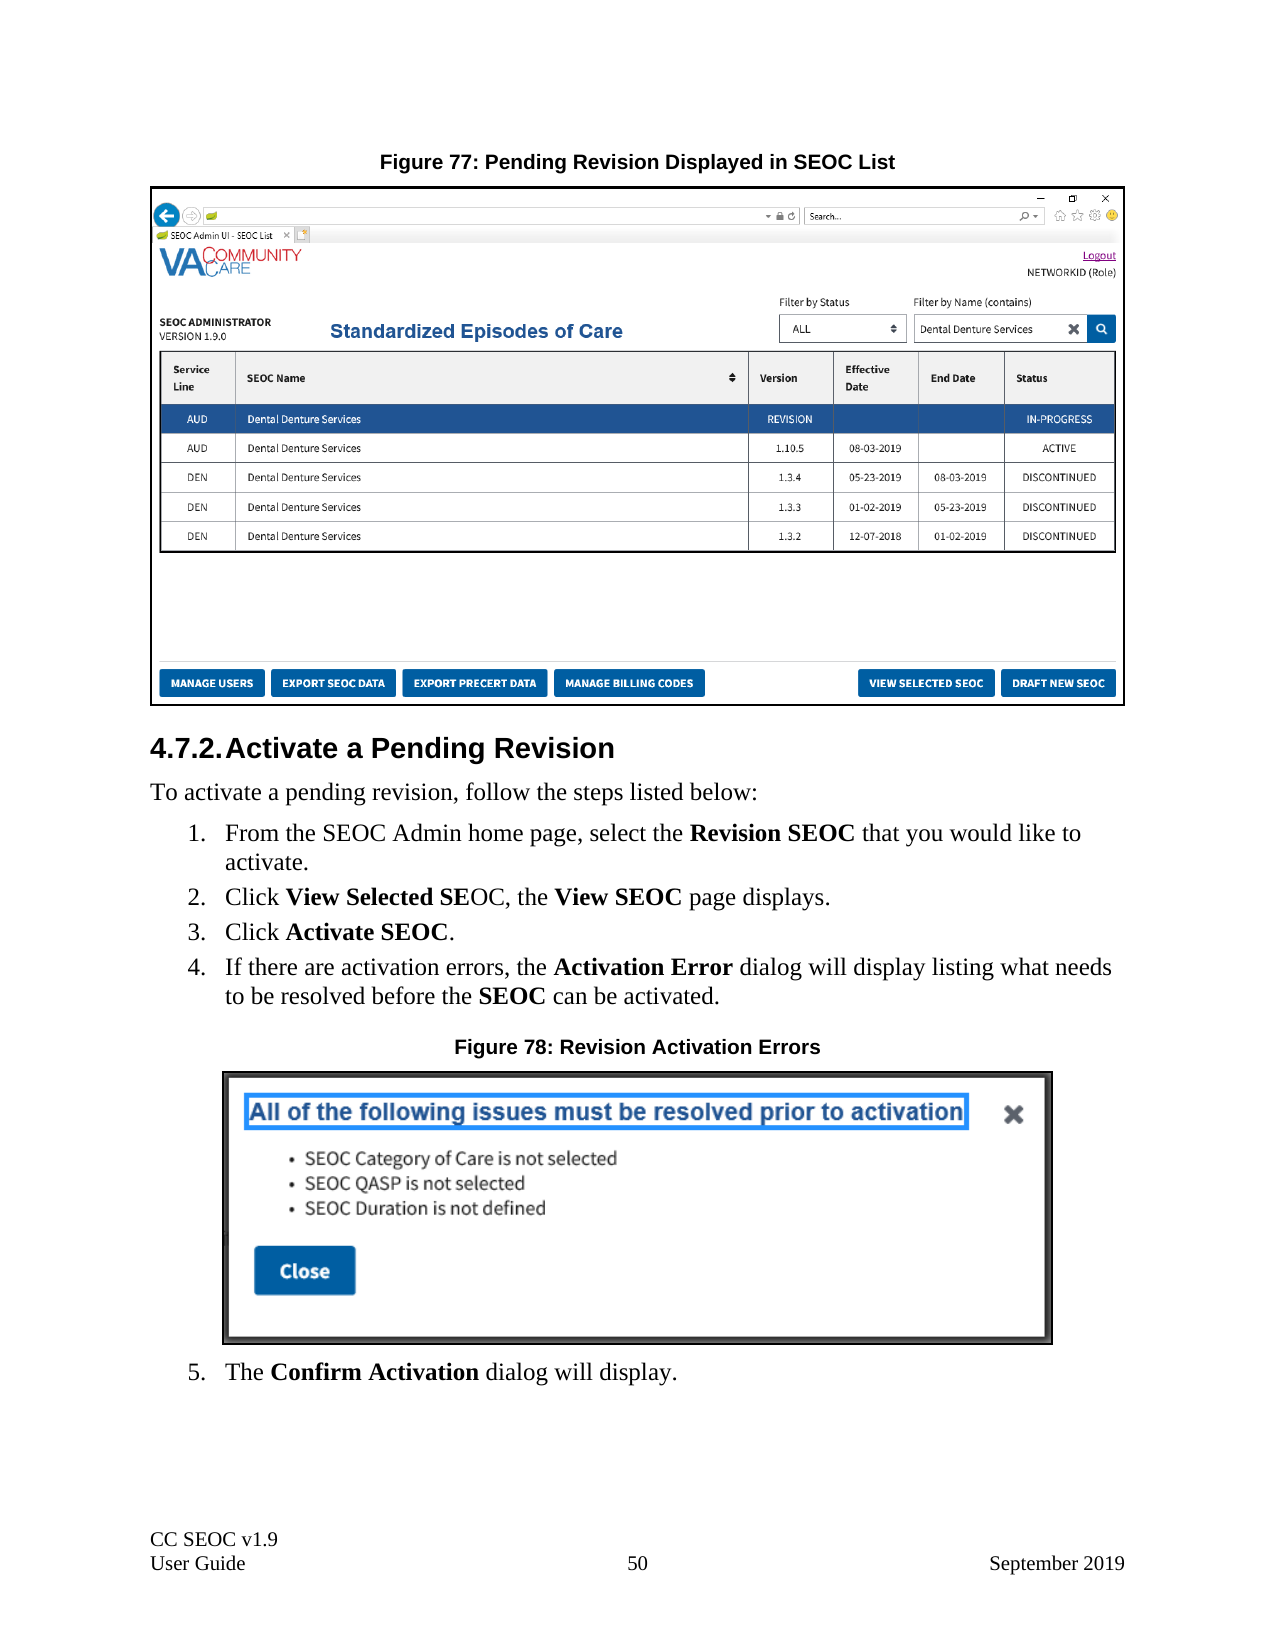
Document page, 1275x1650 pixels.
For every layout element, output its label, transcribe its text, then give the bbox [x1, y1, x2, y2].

picture [152, 189, 1123, 704]
text Figure 78: Revision Activation Errors [150, 1034, 1125, 1058]
text Figure 77: Pending Revision Displayed in SEOC List [150, 150, 1125, 174]
text To activate a pending revision, follow the steps listed below: [150, 777, 1125, 806]
list The Confirm Activation dialog will display. [187, 1357, 1125, 1386]
list Click Activate SEOC. [187, 917, 1125, 946]
list Click View Selected SEOC, the View SEOC page displays. [187, 882, 1125, 911]
list From the SEOC Admin home page, select the Revision SEOC that you would like to activate. [187, 818, 1125, 876]
text If there are activation errors, the Activation Error dialog will display listing what needs to be resolved before the SEOC can be activated. [187, 952, 1125, 1009]
picture [224, 1073, 1051, 1343]
subtitle Activate a Pending Revision [150, 731, 1125, 764]
